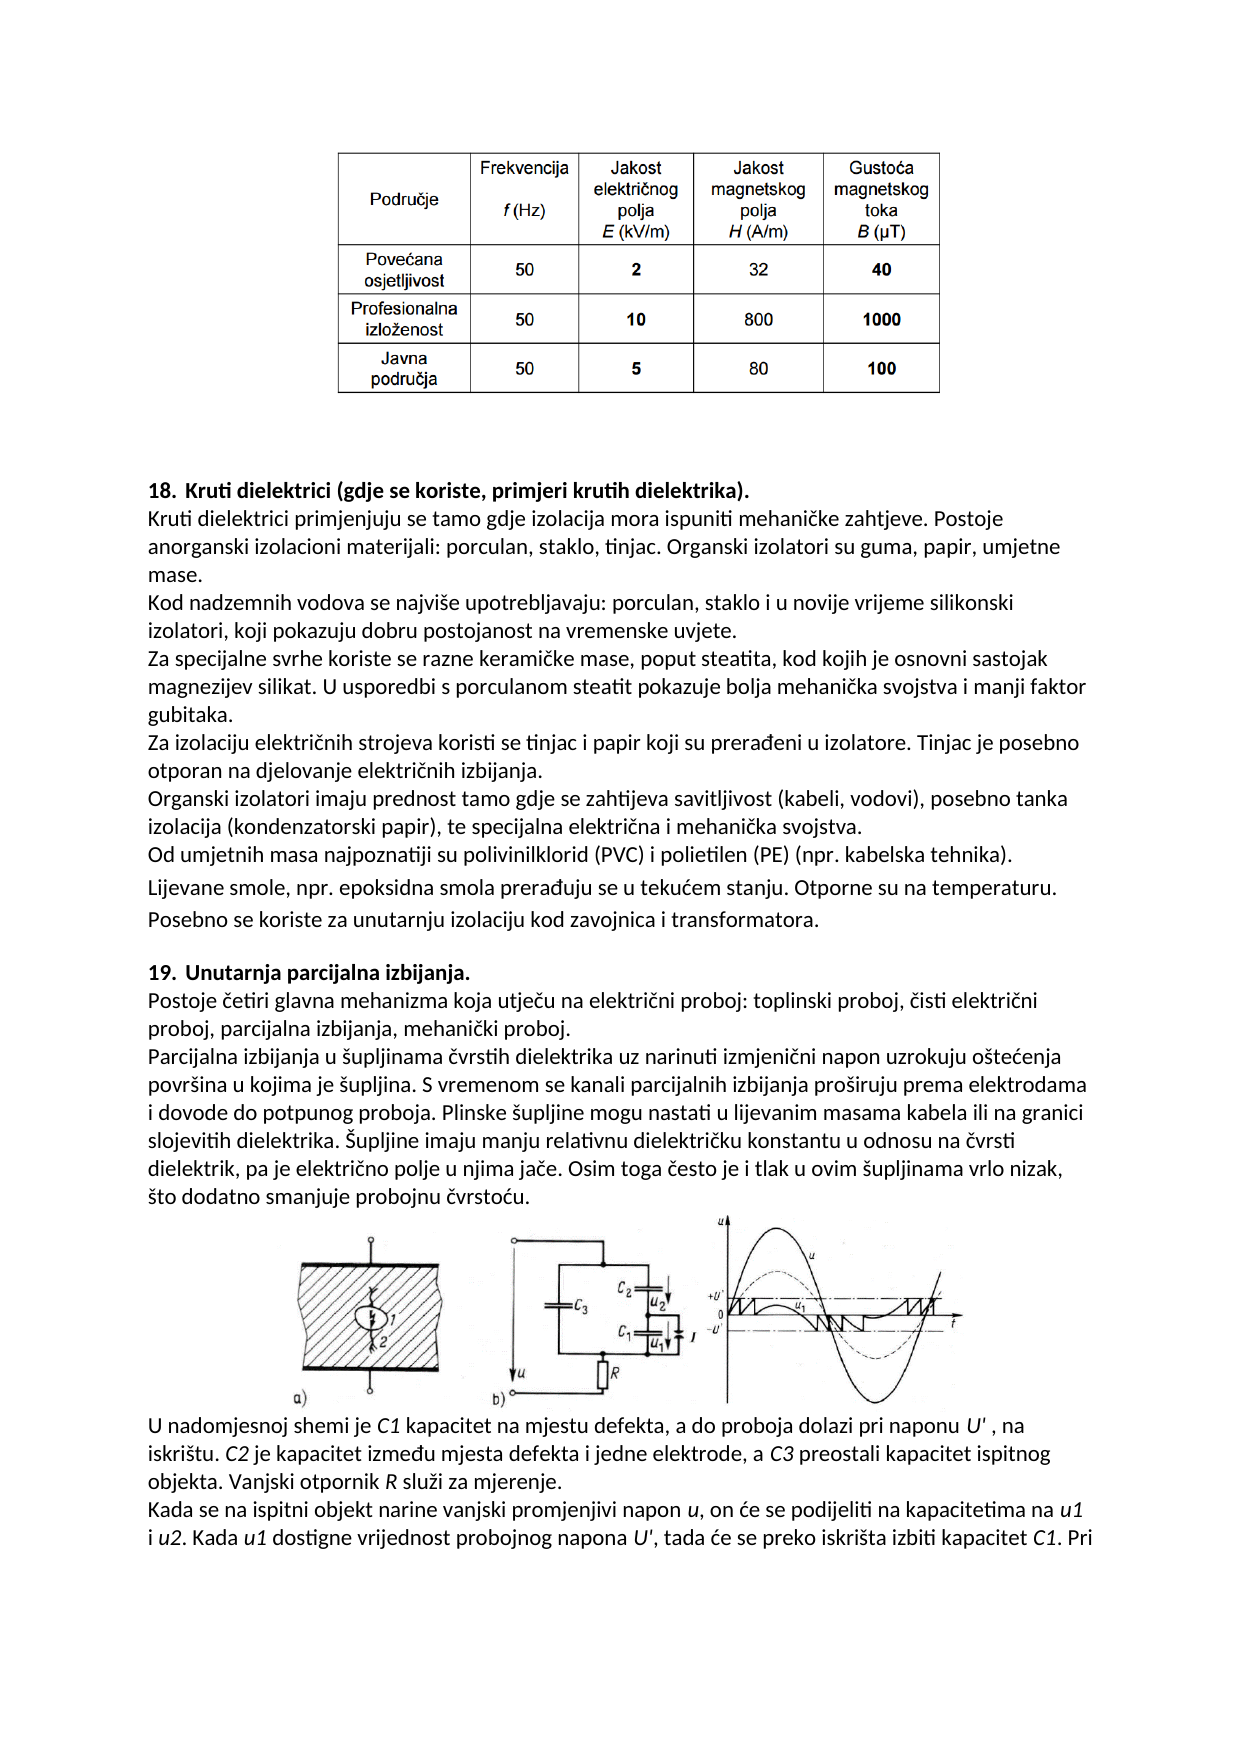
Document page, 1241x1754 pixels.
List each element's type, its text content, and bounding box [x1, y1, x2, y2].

text Kruti dielektrici primjenjuju se tamo gdje izolacija mora ispuniti mehaničke zahtjeve. Postoje anorganski izolacioni materijali: porculan, staklo, tinjac. Organski izolatori su guma, papir, umjetne mase. [148, 504, 1093, 588]
text Organski izolatori imaju prednost tamo gdje se zahtijeva savitljivost (kabeli, vodovi), posebno tanka izolacija (kondenzatorski papir), te specijalna električna i mehanička svojstva. [148, 784, 1093, 841]
text Od umjetnih masa najpoznatiji su polivinilklorid (PVC) i polietilen (PE) (npr. kabelska tehnika). Lijevane smole, npr. epoksidna smola prerađuju se u tekućem stanju. Otporne su na temperaturu. Posebno se koriste za unutarnju izolaciju kod zavojnica i transformatora. [148, 841, 1093, 933]
list Kruti dielektrici (gdje se koriste, primjeri krutih dielektrika). [148, 476, 1093, 504]
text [148, 1495, 1093, 1551]
text Za specijalne svrhe koriste se razne keramičke mase, poput steatita, kod kojih je osnovni sastojak magnezijev silikat. U usporedbi s porculanom steatit pokazuje bolja mehanička svojstva i manji faktor gubitaka. [148, 644, 1093, 728]
text U nadomjesnoj shemi je C1 kapacitet na mjestu defekta, a do proboja dolazi pri naponu U' , na iskrištu. C2 je kapacitet između mjesta defekta i jedne elektrode, a C3 preostali kapacitet ispitnog objekta. Vanjski otpornik R služi za mjerenje. [148, 1411, 1093, 1495]
picture [272, 1210, 969, 1412]
text Za izolaciju električnih strojeva koristi se tinjac i papir koji su prerađeni u izolatore. Tinjac je posebno otporan na djelovanje električnih izbijanja. [148, 728, 1093, 784]
text Postoje četiri glavna mehanizma koja utječu na električni proboj: toplinski proboj, čisti električni proboj, parcijalna izbijanja, mehanički proboj. [148, 986, 1093, 1042]
list Unutarnja parcijalna izbijanja. [148, 958, 1093, 986]
text Kod nadzemnih vodova se najviše upotrebljavaju: porculan, staklo i u novije vrijeme silikonski izolatori, koji pokazuju dobru postojanost na vremenske uvjete. [148, 588, 1093, 644]
text Parcijalna izbijanja u šupljinama čvrstih dielektrika uz narinuti izmjenični napon uzrokuju oštećenja površina u kojima je šupljina. S vremenom se kanali parcijalnih izbijanja proširuju prema elektrodama i dovode do potpunog proboja. Plinske šupljine mogu nastati u lijevanim masama kabela ili na granici slojevitih dielektrika. Šupljine imaju manju relativnu dielektričku konstantu u odnosu na čvrsti dielektrik, pa je električno polje u njima jače. Osim toga često je i tlak u ovim šupljinama vrlo nizak, što dodatno smanjuje probojnu čvrstoću. [148, 1042, 1093, 1210]
picture [333, 147, 945, 399]
